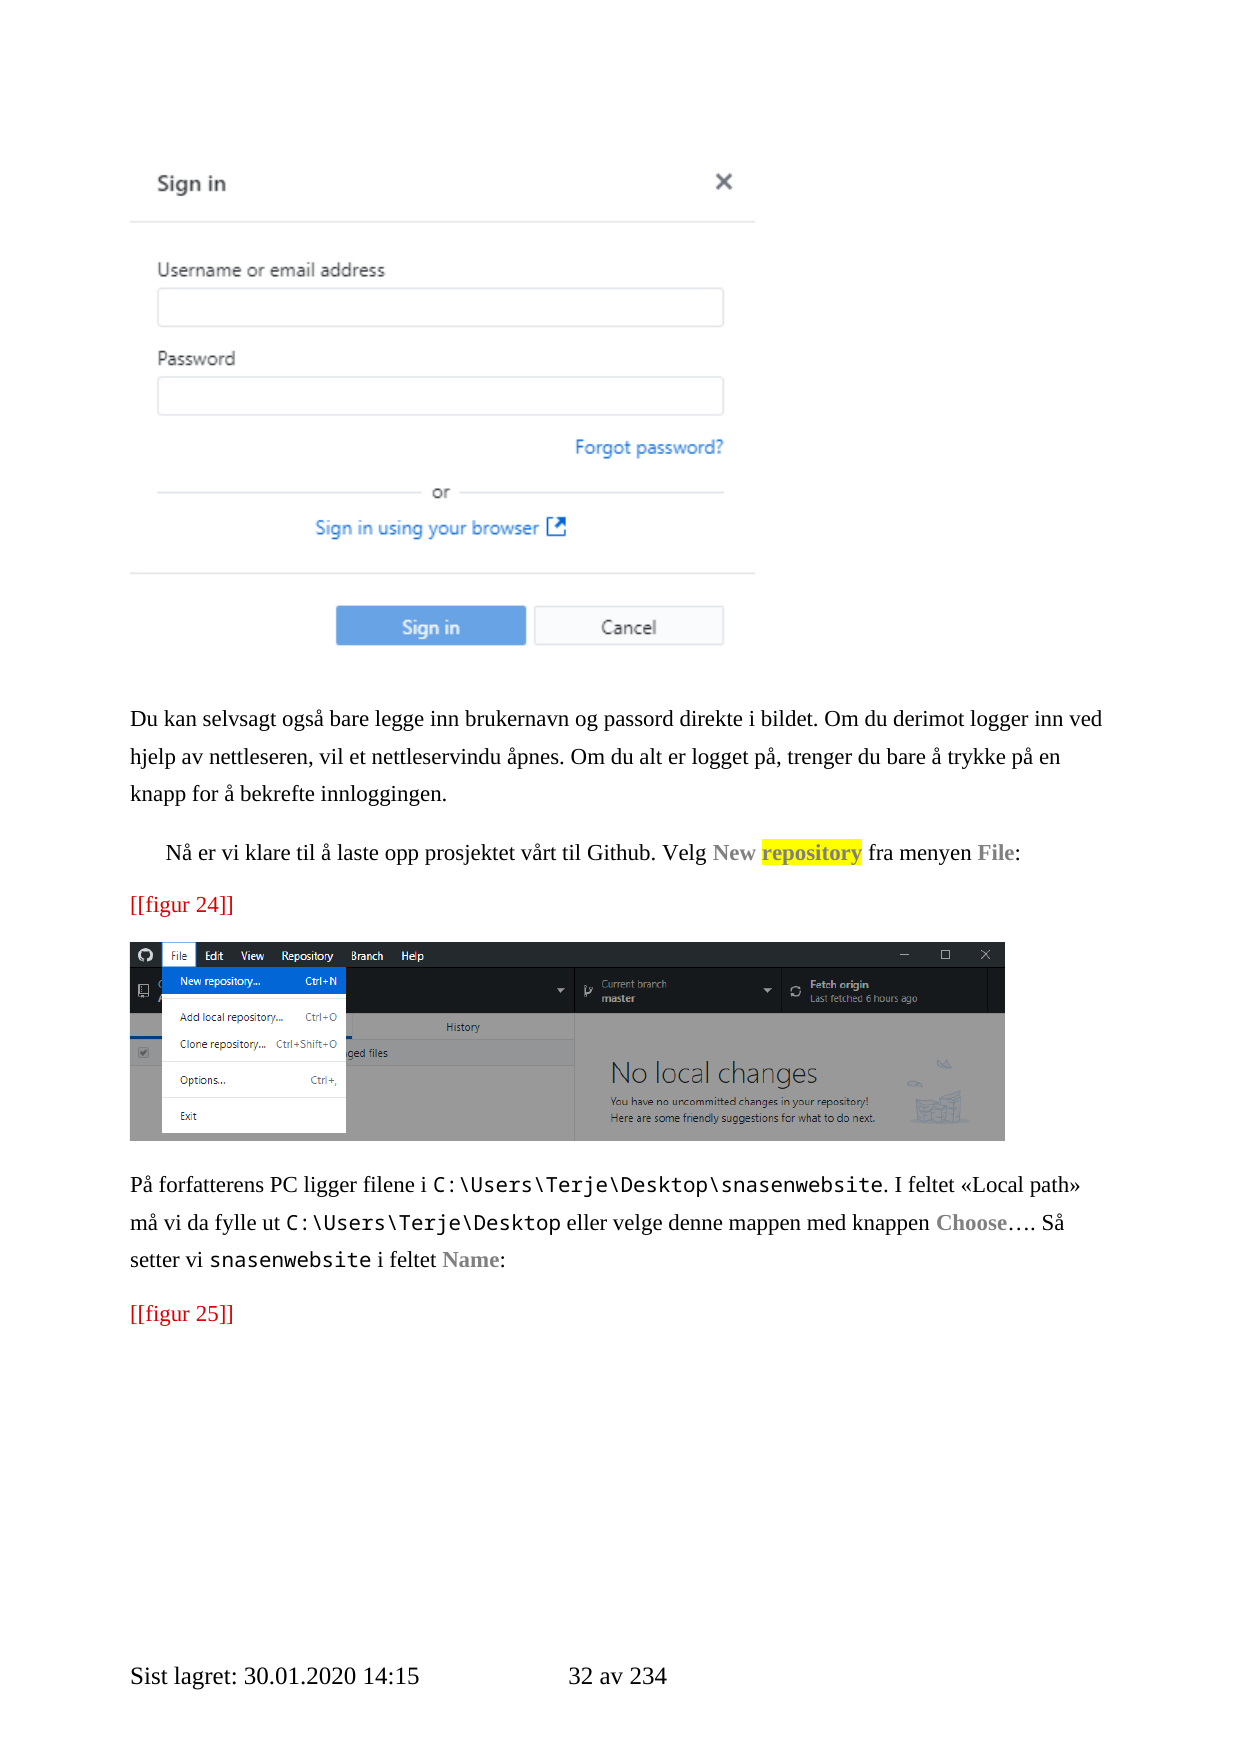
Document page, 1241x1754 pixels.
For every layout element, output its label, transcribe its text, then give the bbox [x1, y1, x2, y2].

text Du kan selvsagt også bare legge inn brukernavn og passord direkte i bildet. Om du derimot logger inn ved hjelp av nettleseren, vil et nettleservindu åpnes. Om du alt er logget på, trenger du bare å trykke på en knapp for å bekrefte innloggingen. [130, 694, 1110, 807]
picture [129, 147, 756, 674]
picture [129, 942, 1005, 1141]
text På forfatterens PC ligger filene i C:\Users\Terje\Desktop\snasenwebsite. I feltet «Local path» må vi da fylle ut C:\Users\Terje\Desktop eller velge denne mappen med knappen Choose…. Så setter vi snasenwebsite i feltet Name: [130, 1162, 1110, 1274]
text Nå er vi klare til å laste opp prosjektet vårt til Github. Velg New repository fra menyen File: [130, 828, 1110, 865]
text [[figur 24]] [130, 886, 1110, 917]
text [[figur 25]] [130, 1295, 1110, 1326]
